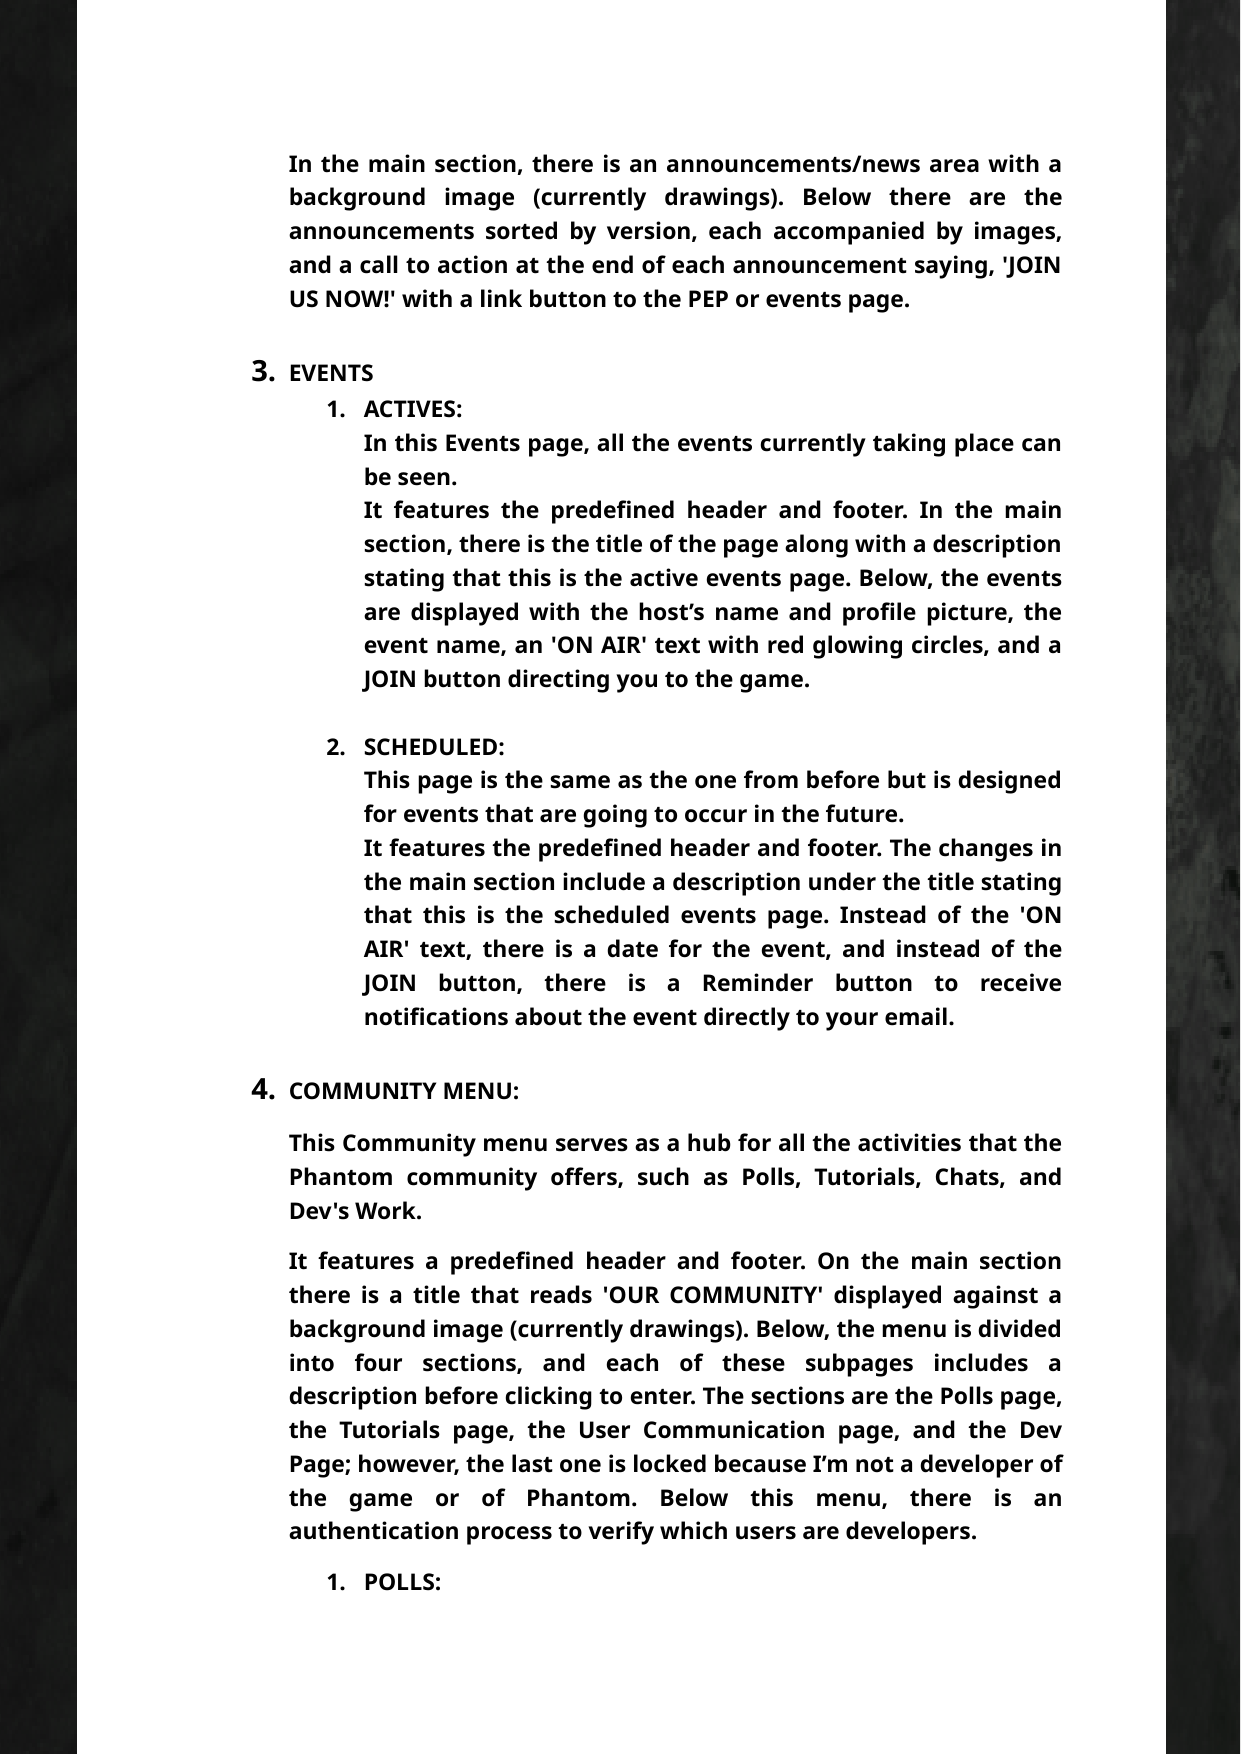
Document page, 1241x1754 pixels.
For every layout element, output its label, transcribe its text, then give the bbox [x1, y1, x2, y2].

list In this Events page, all the events currently taking place can be seen. [363, 427, 1063, 492]
list EVENTS [251, 350, 1063, 390]
list In the main section, there is an announcements/news area with a background image (currently drawings). Below there are the announcements sorted by version, each accompanied by images, and a call to action at the end of each announcement saying, 'JOIN US NOW!' with a link button to the PEP or events page. [288, 148, 1063, 314]
text It features a predefined header and footer. On the main section there is a title that reads 'OUR COMMUNITY' displayed against a background image (currently drawings). Below, the menu is divided into four sections, and each of these subpages includes a description before clicking to enter. The sections are the Polls page, the Tutorials page, the User Communication page, and the Dev Page; however, the last one is locked because I’m not a developer of the game or of Phantom. Below this menu, there is an authentication process to verify which users are developers. [288, 1245, 1063, 1547]
list POLLS: [326, 1566, 1063, 1597]
list COMMUNITY MENU: [251, 1068, 1063, 1108]
list This page is the same as the one from before but is designed for events that are going to occur in the future. [363, 764, 1063, 829]
picture [0, 0, 77, 1754]
list SCHEDULED: [326, 730, 1063, 762]
text This Community menu serves as a hub for all the activities that the Phantom community offers, such as Polls, Tutorials, Chats, and Dev's Work. [288, 1127, 1063, 1226]
list It features the predefined header and footer. The changes in the main section include a description under the title stating that this is the scheduled events page. Instead of the 'ON AIR' text, there is a date for the event, and instead of the JOIN button, there is a Reminder button to receive notifications about the event directly to your email. [363, 832, 1063, 1032]
list ACTIVES: [326, 393, 1063, 424]
list It features the predefined header and footer. In the main section, there is the title of the page along with a description stating that this is the active events page. Below, the events are displayed with the host’s name and profile picture, the event name, an 'ON AIR' text with red glowing circles, and a JOIN button directing you to the game. [363, 494, 1063, 694]
picture [1166, 0, 1241, 1754]
